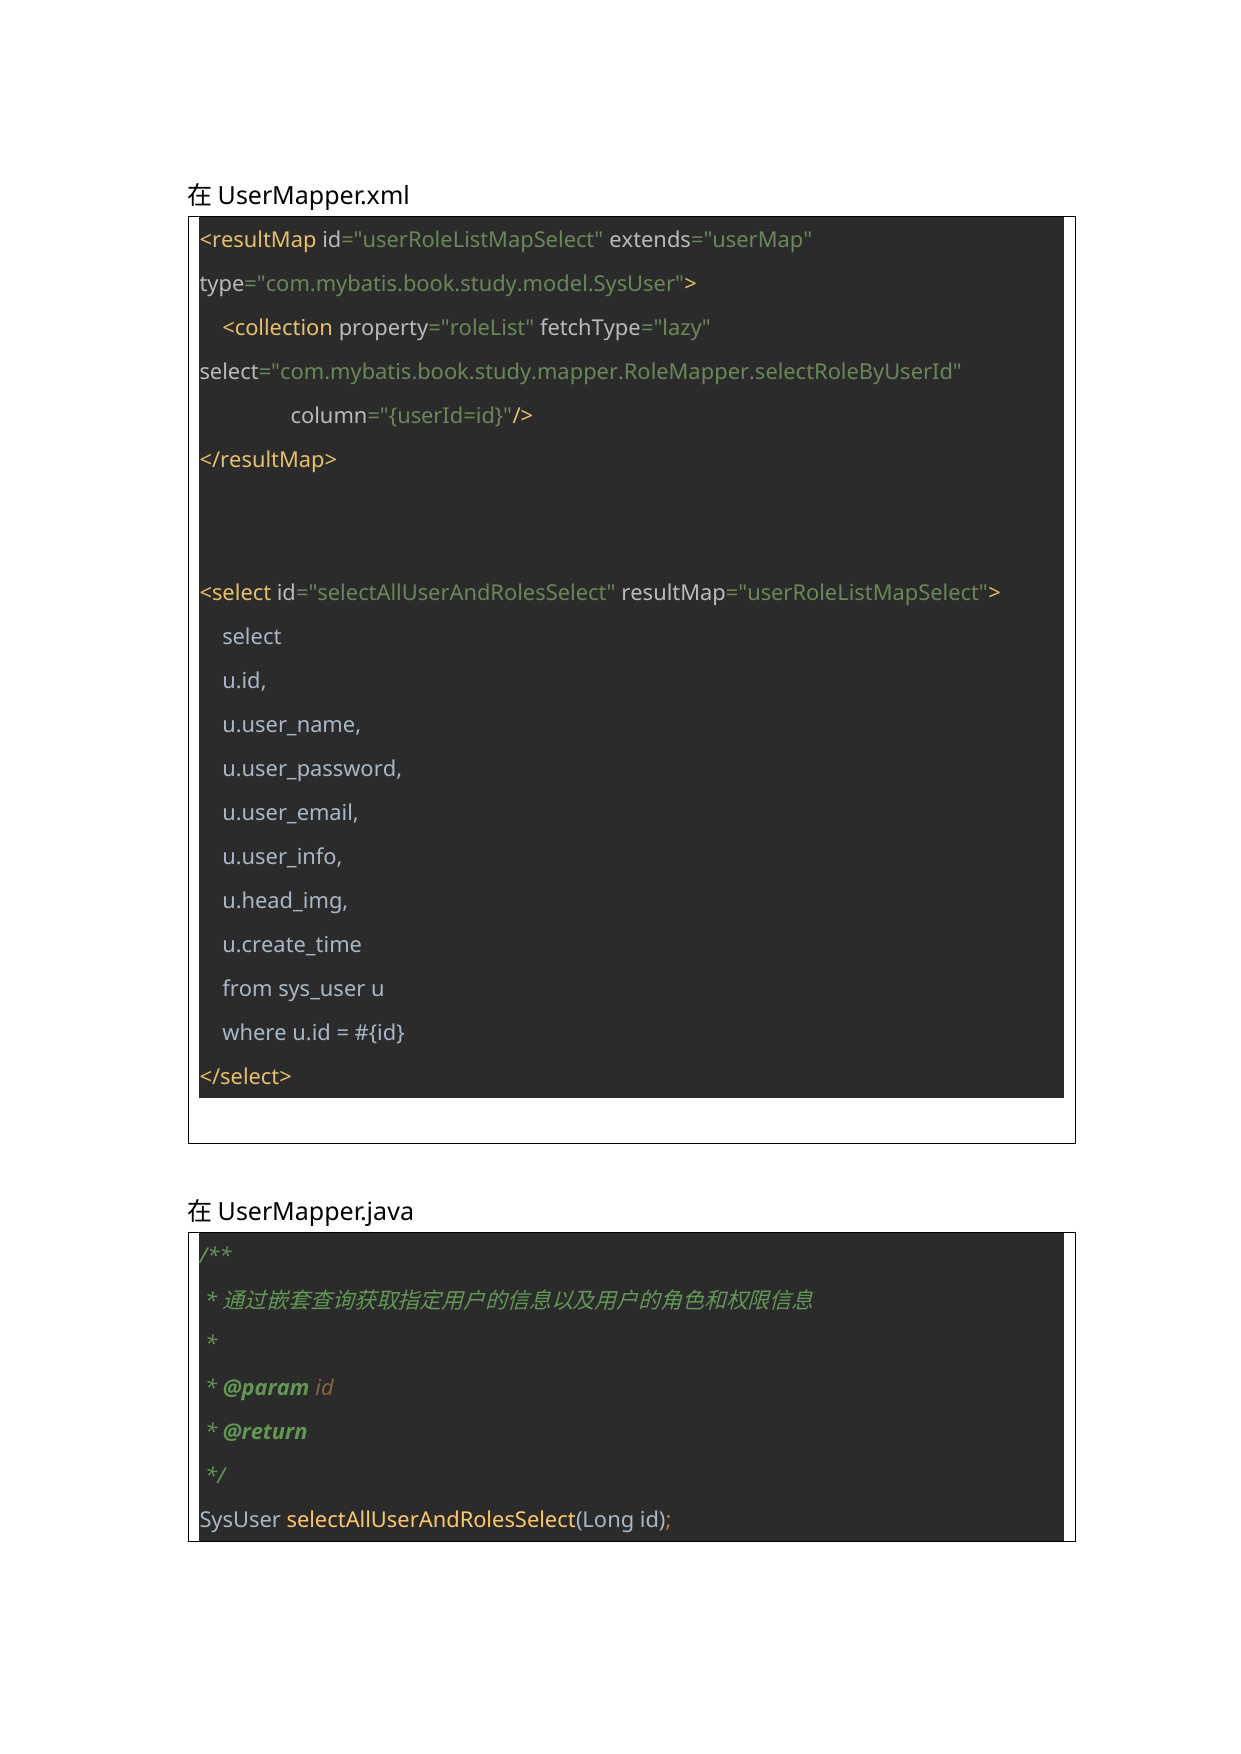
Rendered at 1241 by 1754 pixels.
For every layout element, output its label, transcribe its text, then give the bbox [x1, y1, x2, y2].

text 在UserMapper.java [187, 1187, 1053, 1232]
text 在UserMapper.xml [187, 172, 1053, 216]
table_header <resultMap id="userRoleListMapSelect" extends="userMap" type="com.mybatis.book.study.model.SysUser"> <collection property="roleList" fetchType="lazy" select="com.mybatis.book.study.mapper.RoleMapper.selectRoleByUserId" column="{userId=id}"/> </resultMap> <select id="selectAllUserAndRolesSelect" resultMap="userRoleListMapSelect"> select u.id, u.user_name, u.user_password, u.user_email, u.user_info, u.head_img, u.create_time from sys_user u where u.id = #{id} </select> [189, 217, 1075, 1142]
